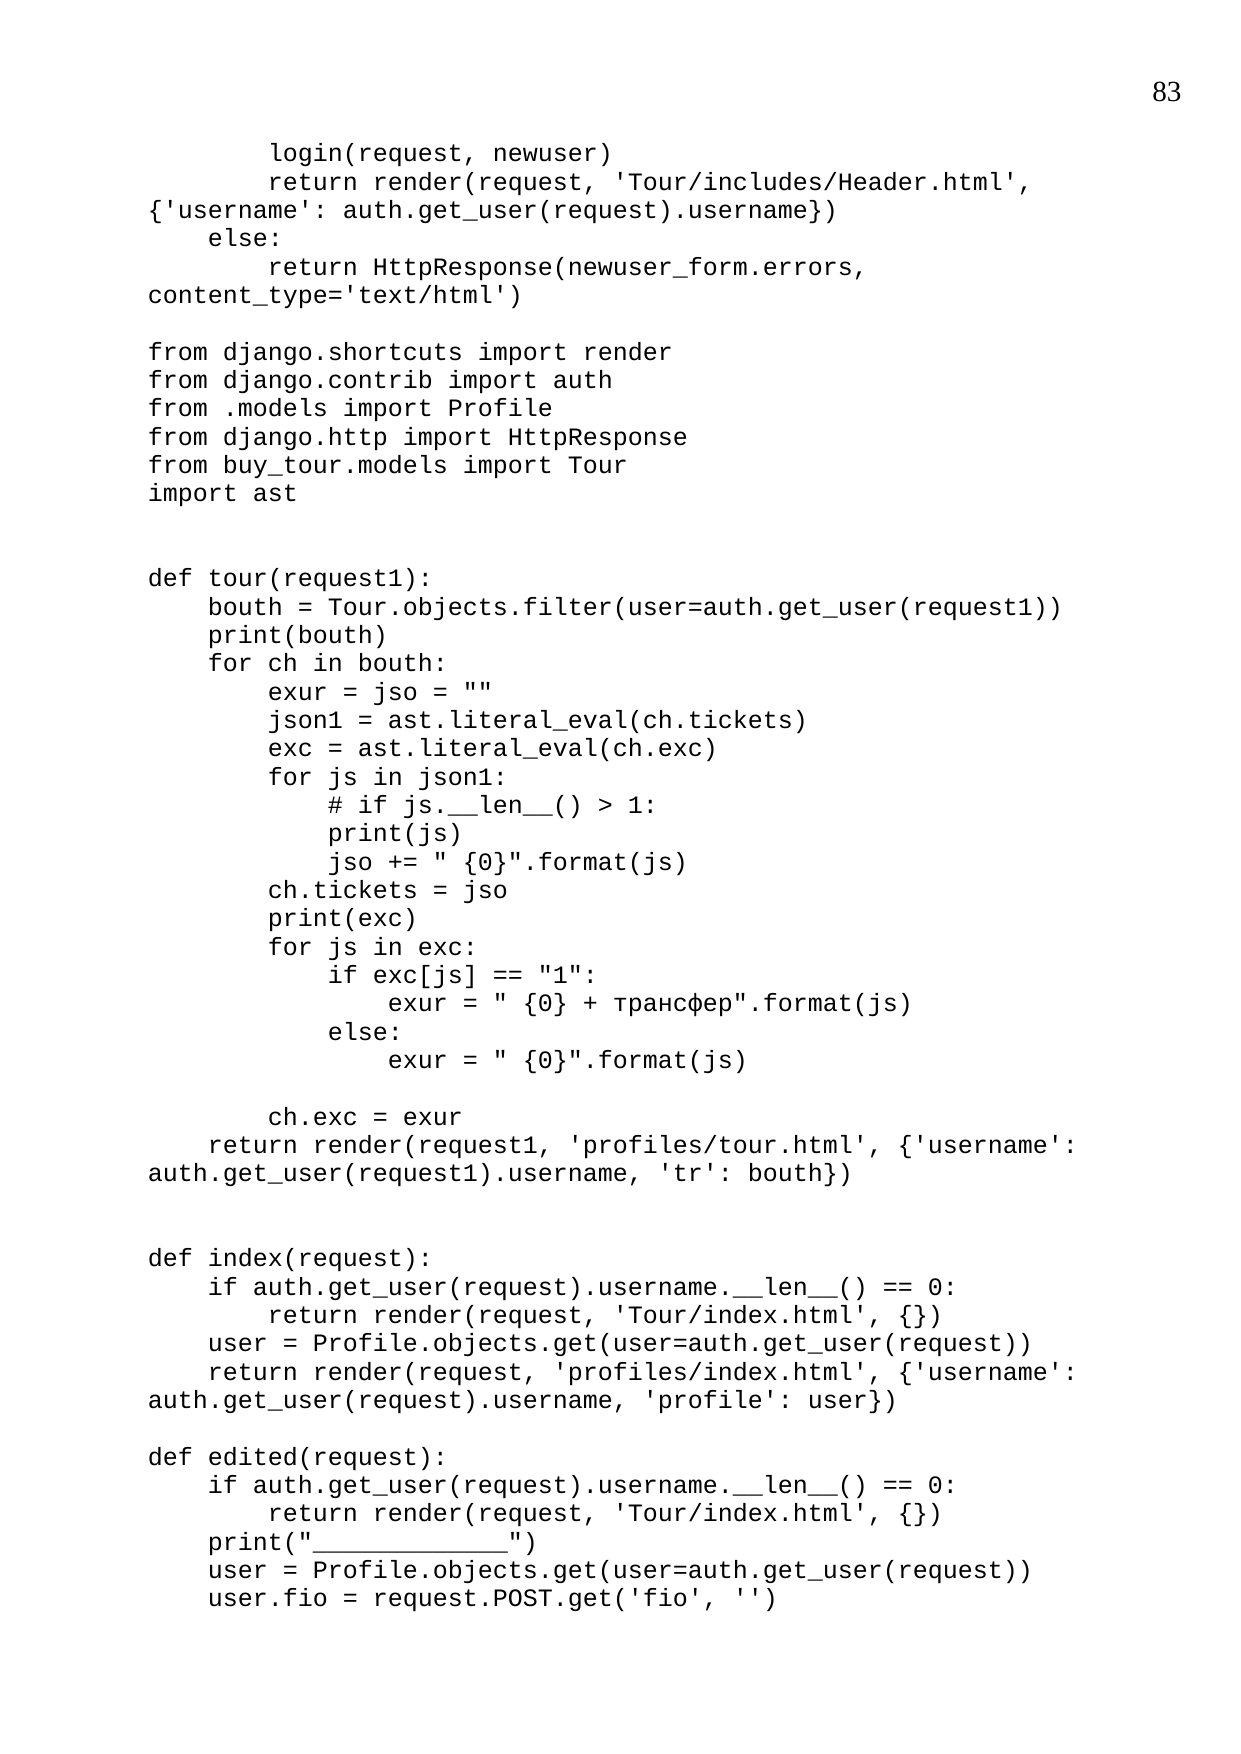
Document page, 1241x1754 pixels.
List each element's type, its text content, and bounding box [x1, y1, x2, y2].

text user.fio = request.POST.get('fio', '') [148, 1586, 1181, 1614]
text def edited(request): [148, 1444, 1181, 1473]
text def tour(request1): [148, 566, 1181, 594]
text bouth = Tour.objects.filter(user=auth.get_user(request1)) [148, 594, 1181, 623]
text from django.shortcuts import render [148, 339, 1181, 368]
text return render(request1, 'profiles/tour.html', {'username': auth.get_user(request1).username, 'tr': bouth}) [148, 1133, 1181, 1189]
text exur = jso = "" [148, 679, 1181, 708]
text return render(request, 'Tour/index.html', {}) [148, 1303, 1181, 1331]
text def index(request): [148, 1246, 1181, 1274]
text if auth.get_user(request).username.__len__() == 0: [148, 1274, 1181, 1303]
text exur = " {0}".format(js) [148, 1048, 1181, 1076]
text from django.http import HttpResponse [148, 424, 1181, 453]
text print(js) [148, 821, 1181, 849]
text exc = ast.literal_eval(ch.exc) [148, 736, 1181, 764]
text print(bouth) [148, 623, 1181, 651]
text print(exc) [148, 906, 1181, 934]
text from buy_tour.models import Tour [148, 453, 1181, 481]
text return render(request, 'profiles/index.html', {'username': auth.get_user(request).username, 'profile': user}) [148, 1359, 1181, 1416]
text import ast [148, 481, 1181, 509]
text ch.exc = exur [148, 1104, 1181, 1133]
text return render(request, 'Tour/index.html', {}) [148, 1501, 1181, 1529]
text return render(request, 'Tour/includes/Header.html', {'username': auth.get_user(request).username}) [148, 169, 1181, 226]
text if exc[js] == "1": [148, 963, 1181, 991]
text else: [148, 226, 1181, 254]
text from .models import Profile [148, 396, 1181, 424]
text for js in json1: [148, 764, 1181, 793]
text exur = " {0} + трансфер".format(js) [148, 991, 1181, 1019]
text print("_____________") [148, 1529, 1181, 1558]
text from django.contrib import auth [148, 368, 1181, 396]
text user = Profile.objects.get(user=auth.get_user(request)) [148, 1331, 1181, 1359]
text return HttpResponse(newuser_form.errors, content_type='text/html') [148, 254, 1181, 311]
text login(request, newuser) [148, 141, 1181, 169]
text ch.tickets = jso [148, 878, 1181, 906]
text else: [148, 1019, 1181, 1048]
text user = Profile.objects.get(user=auth.get_user(request)) [148, 1558, 1181, 1586]
text for ch in bouth: [148, 651, 1181, 679]
text for js in exc: [148, 934, 1181, 963]
text json1 = ast.literal_eval(ch.tickets) [148, 708, 1181, 736]
text if auth.get_user(request).username.__len__() == 0: [148, 1473, 1181, 1501]
text jso += " {0}".format(js) [148, 849, 1181, 878]
text # if js.__len__() > 1: [148, 793, 1181, 821]
